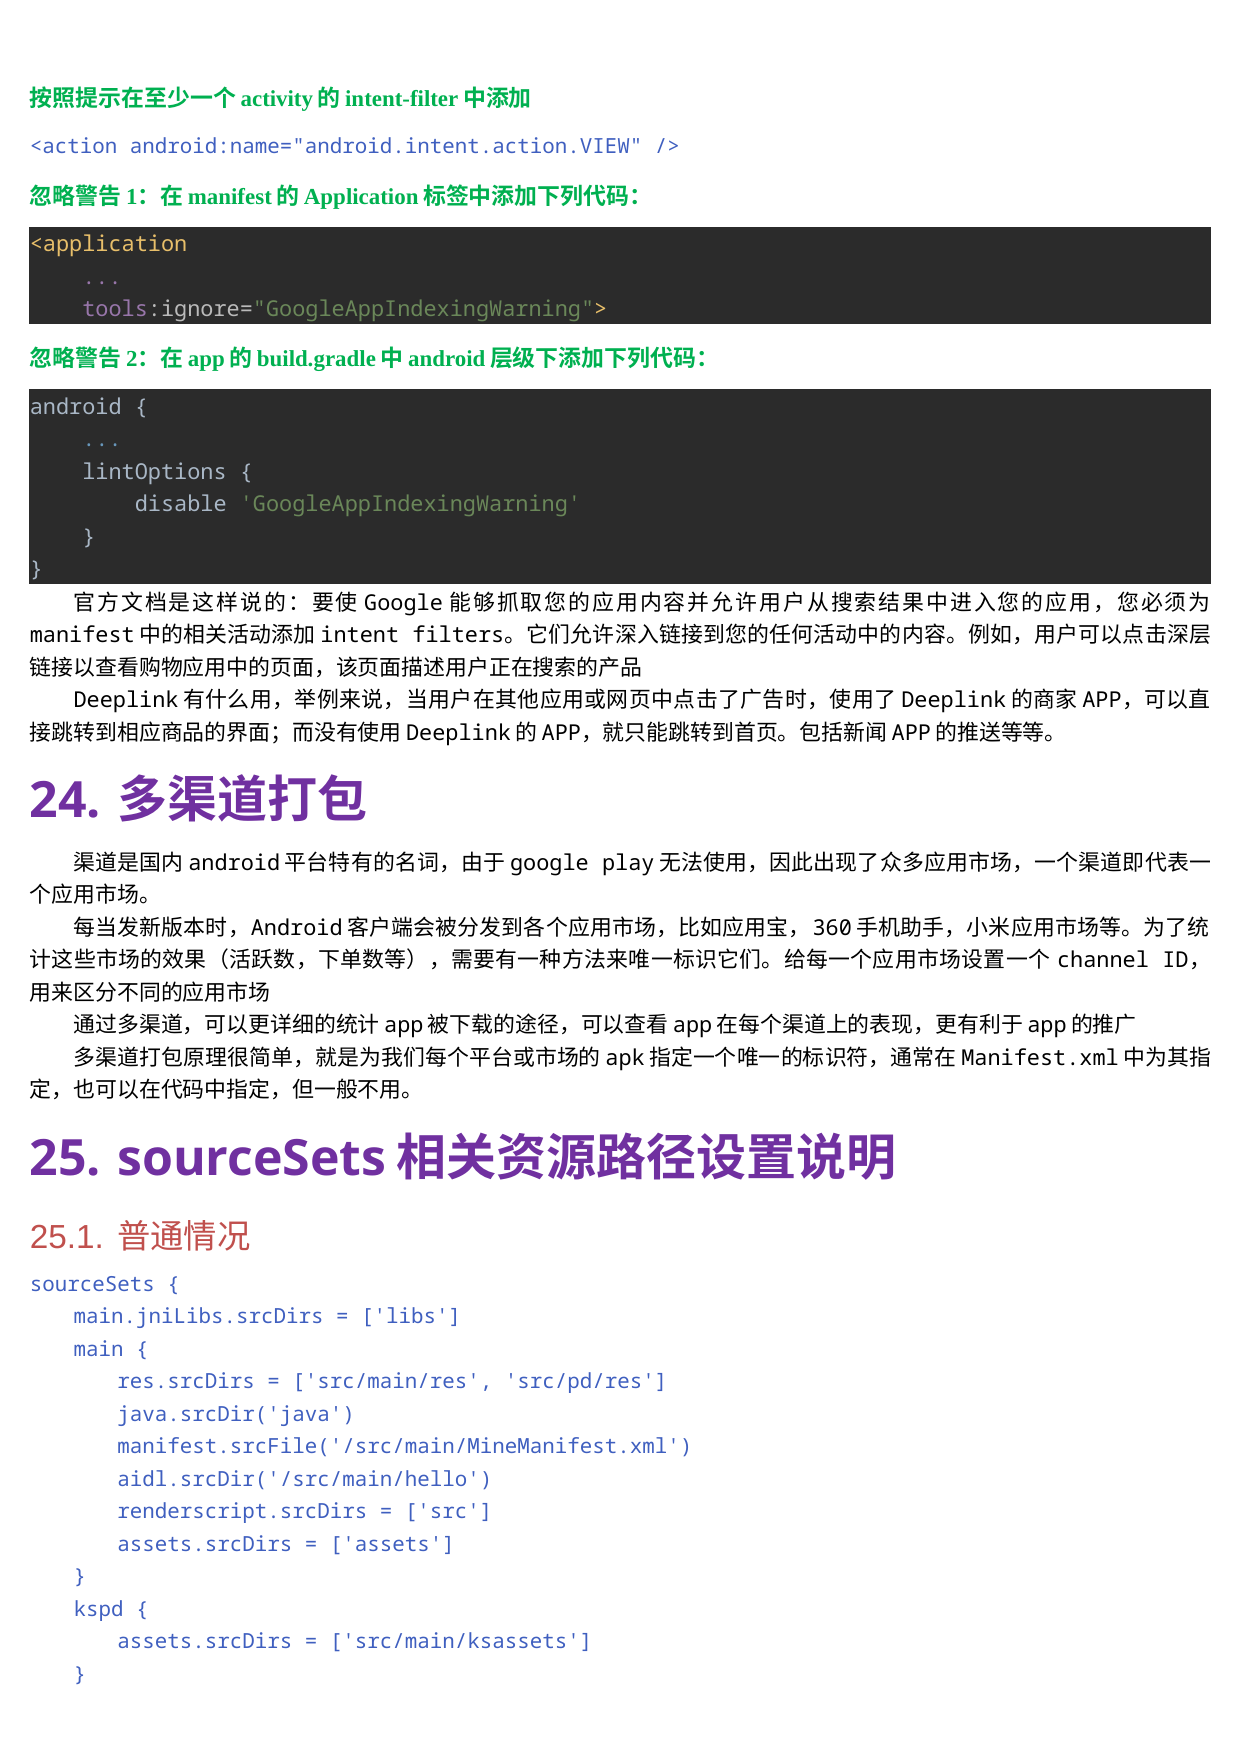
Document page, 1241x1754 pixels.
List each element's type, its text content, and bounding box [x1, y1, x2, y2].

text 忽略警告2：在app的build.gradle中android层级下添加下列代码： [29, 324, 1211, 389]
text <action android:name="android.intent.action.VIEW" /> [29, 129, 1211, 162]
text java.srcDir('java') [73, 1397, 1211, 1429]
text } [29, 1657, 1211, 1689]
text renderscript.srcDirs = ['src'] [73, 1494, 1211, 1527]
text 每当发新版本时，Android客户端会被分发到各个应用市场，比如应用宝，360手机助手，小米应用市场等。为了统计这些市场的效果（活跃数，下单数等），需要有一种方法来唯一标识它们。给每一个应用市场设置一个channel ID，用来区分不同的应用市场 [29, 909, 1211, 1007]
text 忽略警告1：在manifest的Application标签中添加下列代码： [29, 162, 1211, 227]
text <application ... tools:ignore="GoogleAppIndexingWarning"> [29, 227, 1211, 324]
text kspd { [29, 1592, 1211, 1624]
subtitle sourceSets相关资源路径设置说明 [29, 1104, 1211, 1202]
text 渠道是国内android平台特有的名词，由于google play无法使用，因此出现了众多应用市场，一个渠道即代表一个应用市场。 [29, 844, 1211, 909]
subtitle 多渠道打包 [29, 747, 1211, 844]
text res.srcDirs = ['src/main/res', 'src/pd/res'] [73, 1364, 1211, 1397]
text 通过多渠道，可以更详细的统计app被下载的途径，可以查看app在每个渠道上的表现，更有利于app的推广 [29, 1007, 1211, 1039]
text main.jniLibs.srcDirs = ['libs'] [29, 1299, 1211, 1332]
text } [29, 1559, 1211, 1592]
text sourceSets { [29, 1267, 1211, 1299]
text 按照提示在至少一个activity的intent-filter中添加 [29, 64, 1211, 129]
text 官方文档是这样说的：要使Google能够抓取您的应用内容并允许用户从搜索结果中进入您的应用，您必须为manifest中的相关活动添加intent filters。它们允许深入链接到您的任何活动中的内容。例如，用户可以点击深层链接以查看购物应用中的页面，该页面描述用户正在搜索的产品 [29, 584, 1211, 682]
text assets.srcDirs = ['src/main/ksassets'] [29, 1624, 1211, 1657]
text 多渠道打包原理很简单，就是为我们每个平台或市场的apk指定一个唯一的标识符，通常在Manifest.xml中为其指定，也可以在代码中指定，但一般不用。 [29, 1039, 1211, 1104]
text assets.srcDirs = ['assets'] [73, 1527, 1211, 1559]
text Deeplink有什么用，举例来说，当用户在其他应用或网页中点击了广告时，使用了Deeplink的商家APP，可以直接跳转到相应商品的界面；而没有使用Deeplink的APP，就只能跳转到首页。包括新闻APP的推送等等。 [29, 682, 1211, 747]
text android { ... lintOptions { disable 'GoogleAppIndexingWarning' } } [29, 389, 1211, 584]
text manifest.srcFile('/src/main/MineManifest.xml') [73, 1429, 1211, 1462]
subtitle 普通情况 [29, 1202, 1211, 1267]
text aidl.srcDir('/src/main/hello') [29, 1462, 1211, 1494]
text main { [29, 1332, 1211, 1364]
